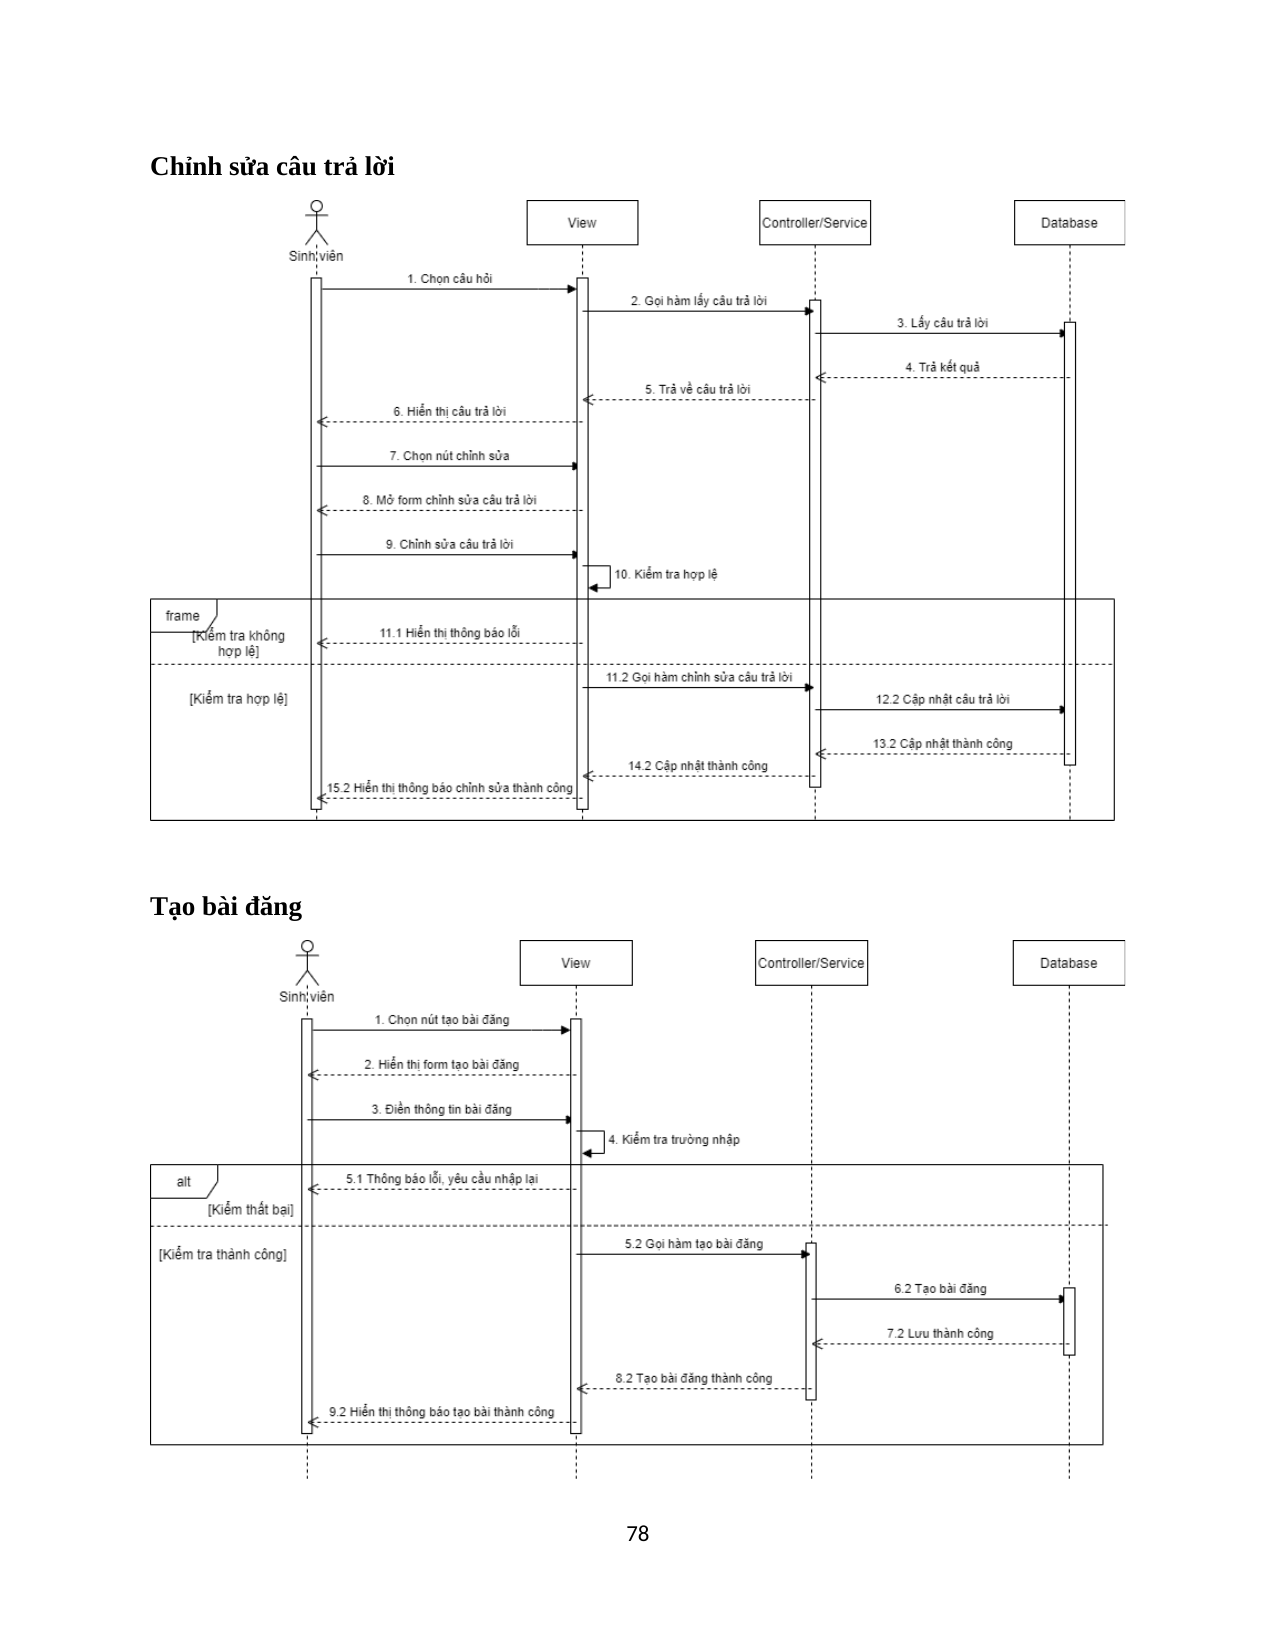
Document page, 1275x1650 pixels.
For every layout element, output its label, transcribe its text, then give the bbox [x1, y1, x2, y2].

text Tạo bài đăng [150, 890, 1125, 921]
picture [150, 200, 1125, 821]
picture [150, 940, 1125, 1479]
text Chỉnh sửa câu trả lời [150, 150, 1125, 181]
